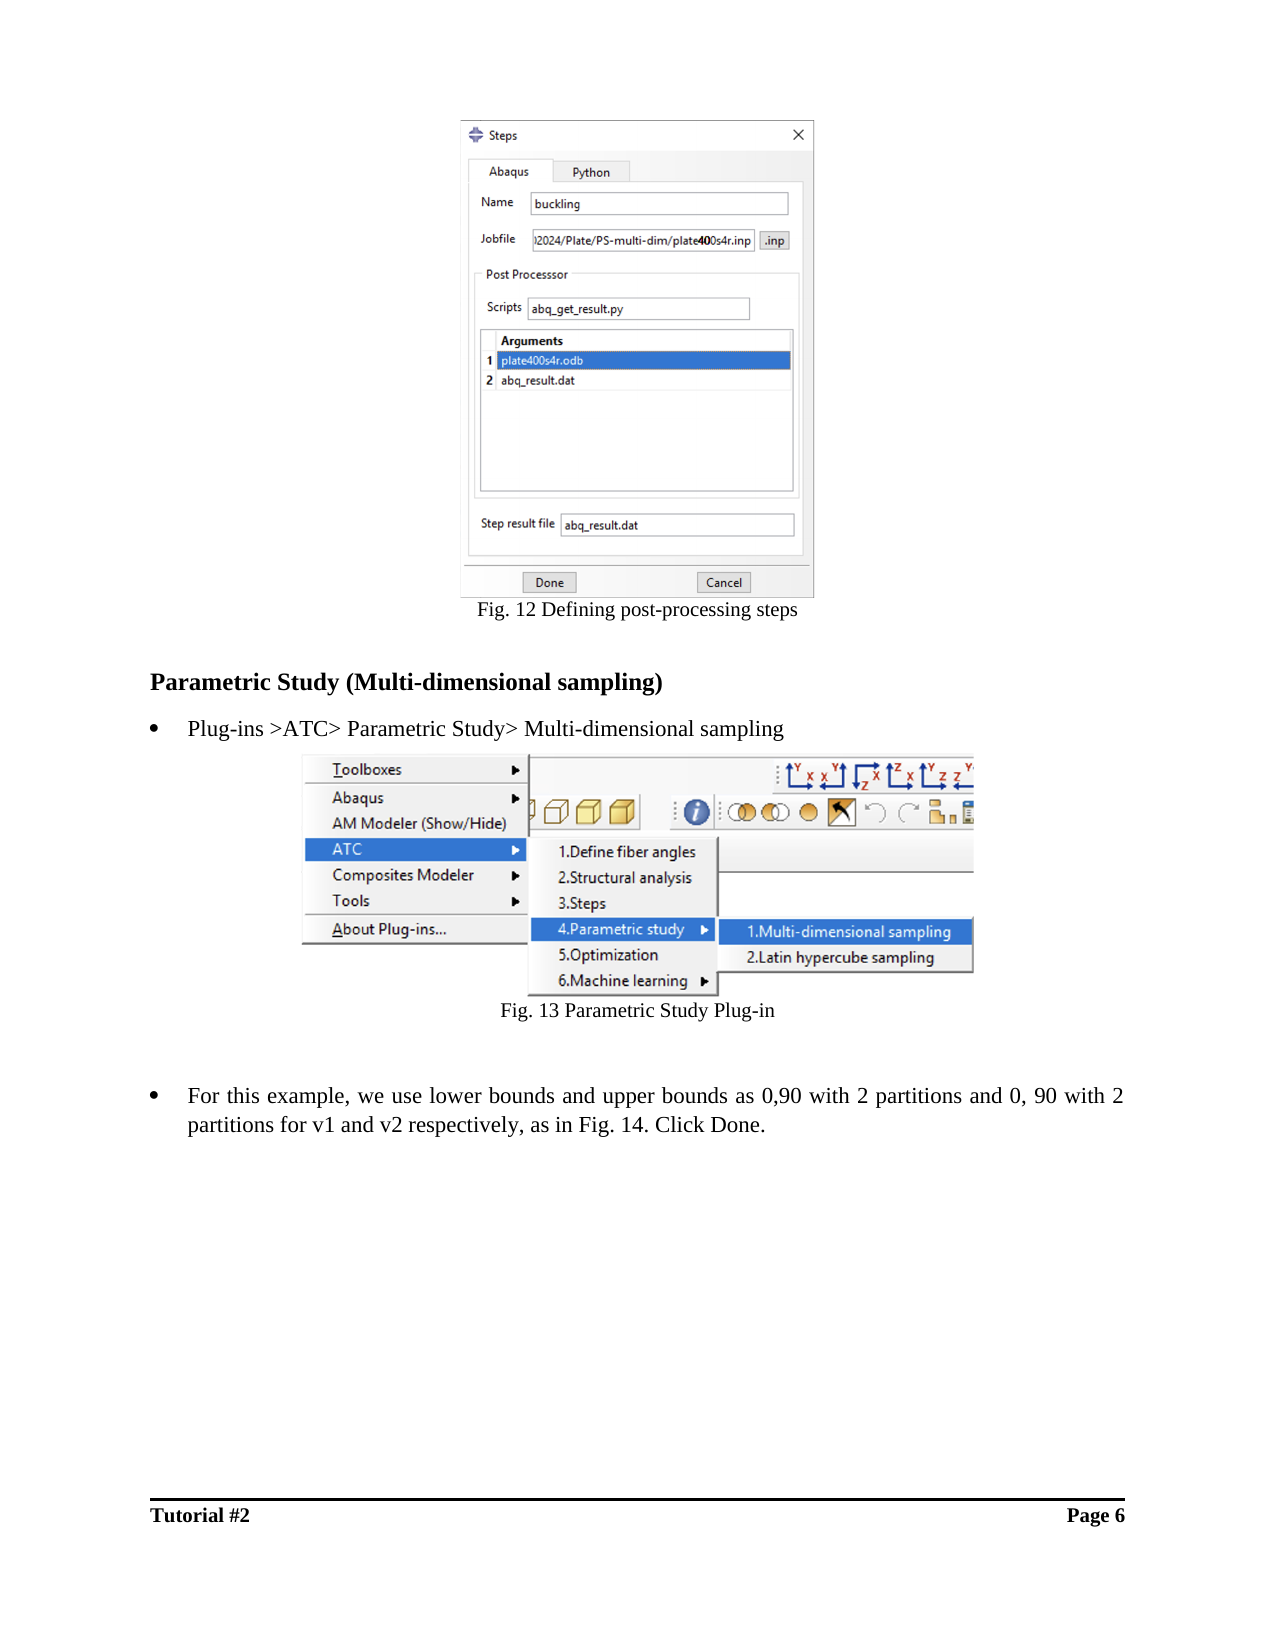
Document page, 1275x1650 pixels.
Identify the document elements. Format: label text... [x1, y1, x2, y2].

picture [301, 753, 974, 999]
picture [460, 120, 815, 598]
list For this example, we use lower bounds and upper bounds as 0,90 with 2 partitions and 0, 90 with 2 partitions for v1 and v2 respectively, as in Fig. 14. Click Done. [150, 1082, 1125, 1137]
text Fig. 13 Parametric Study Plug-in [150, 998, 1125, 1022]
text Fig. 12 Defining post-processing steps [150, 597, 1125, 621]
text Plug-ins >ATC> Parametric Study> Multi-dimensional sampling [150, 715, 1125, 741]
subtitle Parametric Study (Multi-dimensional sampling) [150, 667, 1125, 696]
